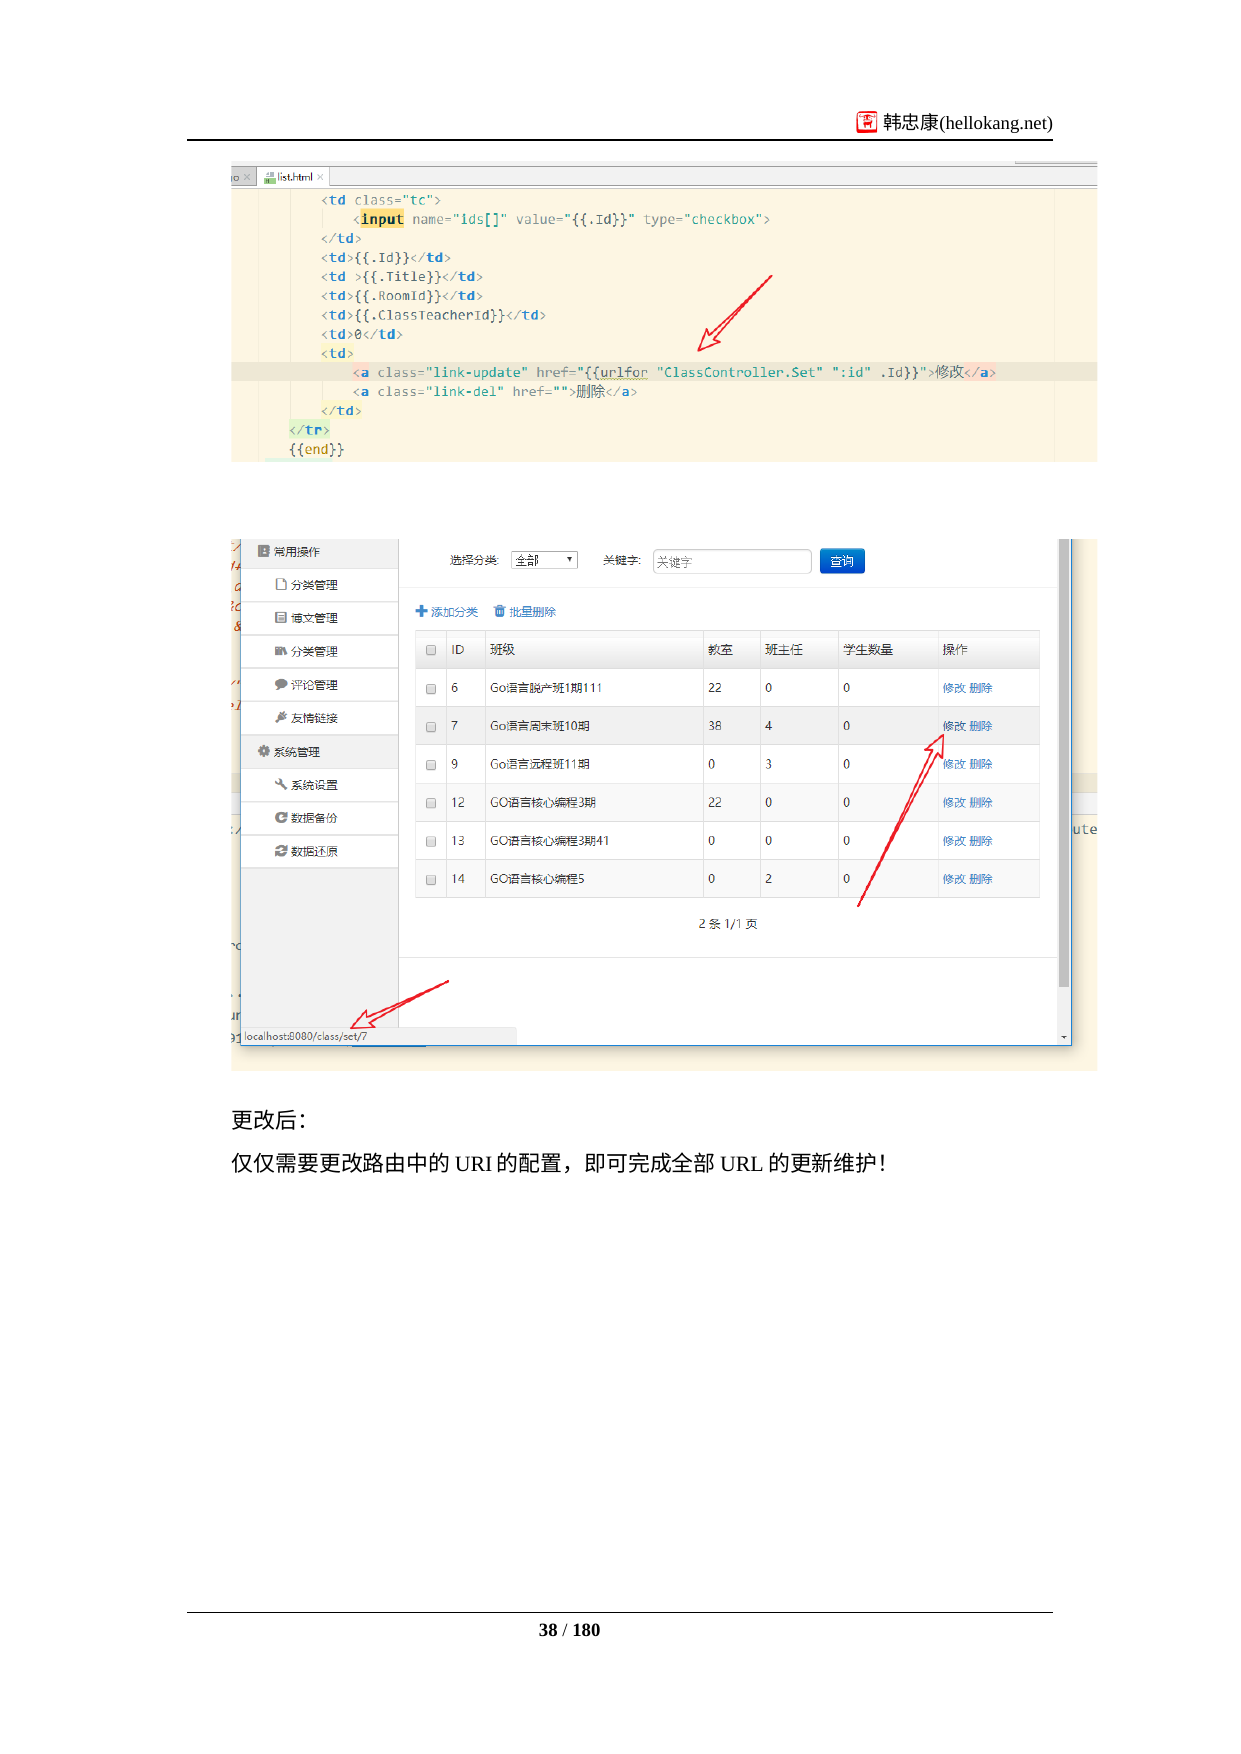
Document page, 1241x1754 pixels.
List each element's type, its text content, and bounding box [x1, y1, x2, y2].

picture [231, 539, 1098, 1071]
picture [856, 111, 878, 133]
text 仅仅需要更改路由中的URI的配置，即可完成全部URL的更新维护！ [187, 1145, 1053, 1178]
picture [231, 161, 1098, 462]
text 更改后： [187, 1102, 1053, 1135]
